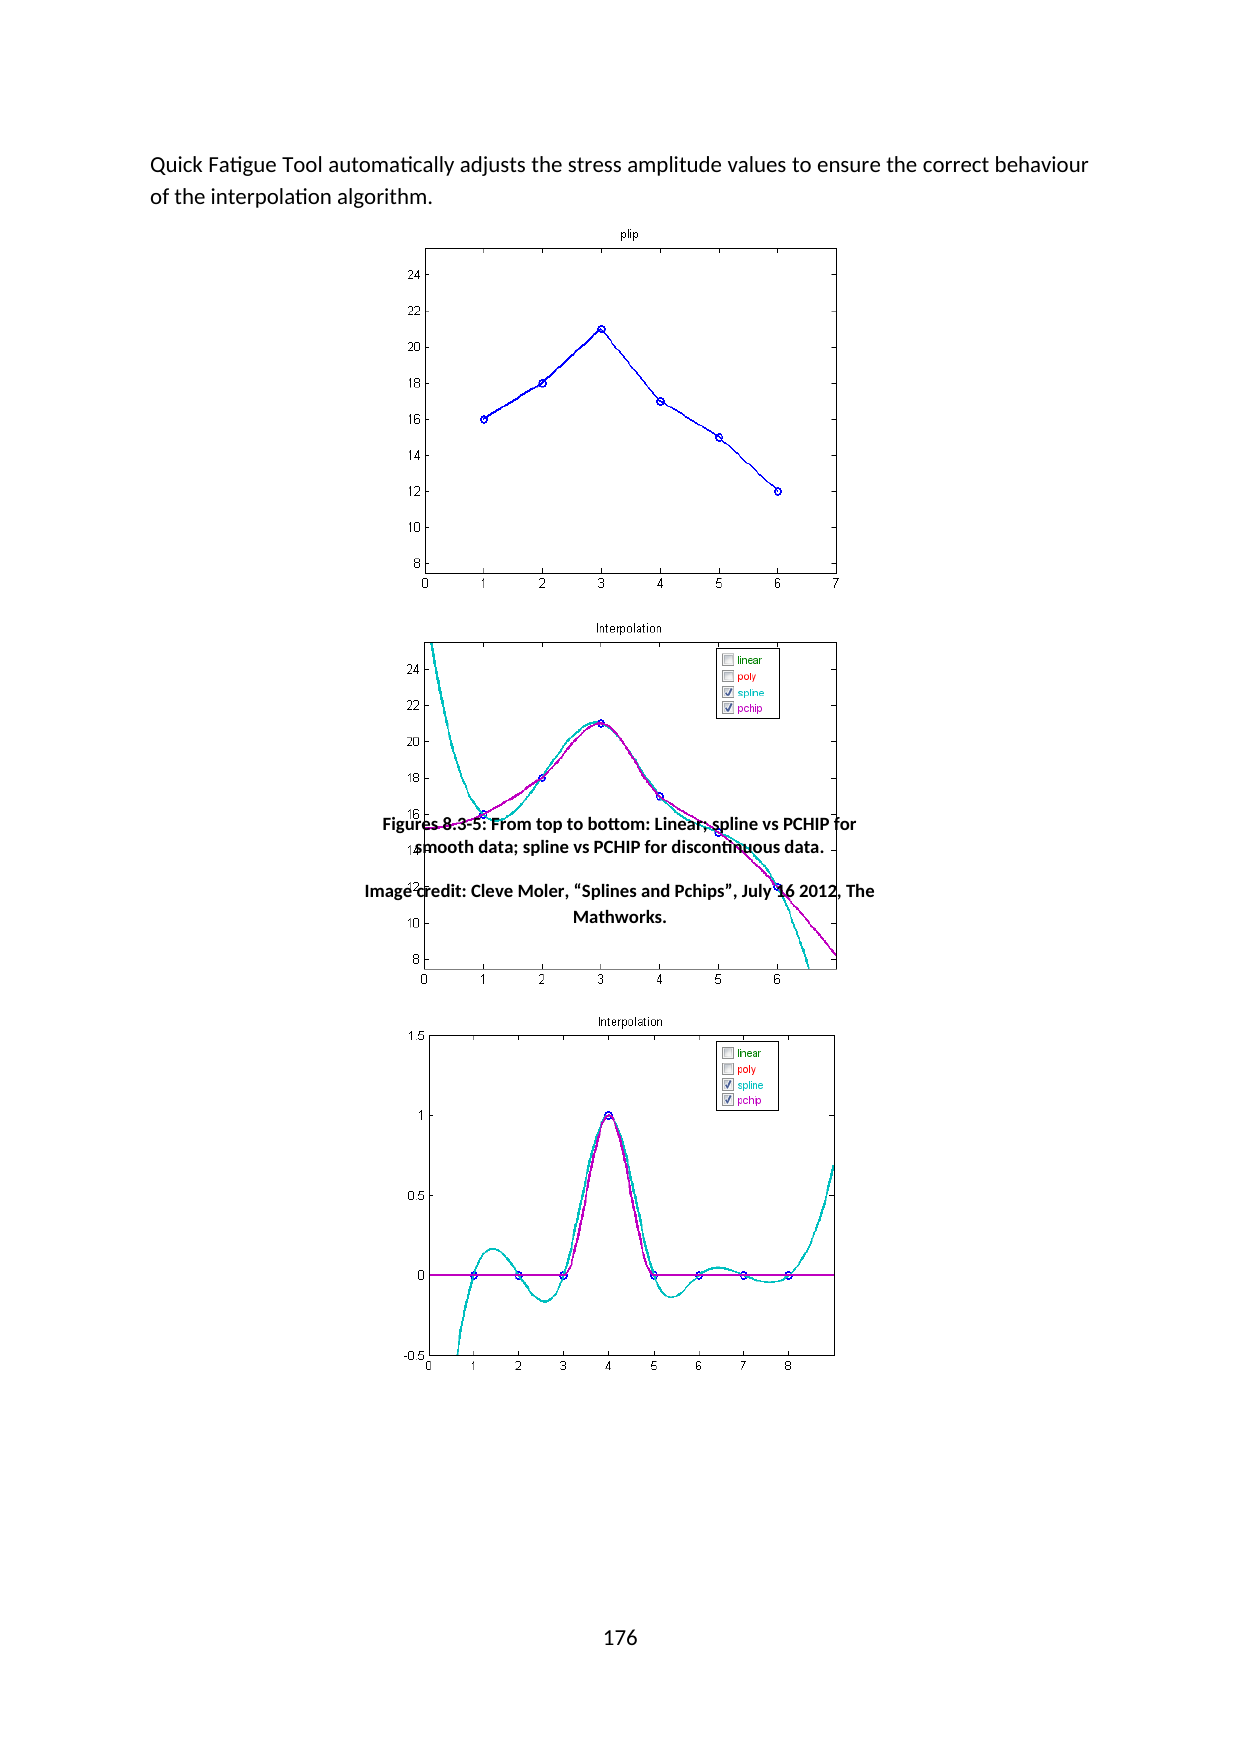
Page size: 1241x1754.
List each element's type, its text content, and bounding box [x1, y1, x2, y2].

picture [354, 217, 886, 1398]
text Quick Fatigue Tool automatically adjusts the stress amplitude values to ensure the correct behaviour of the interpolation algorithm. [150, 150, 1090, 210]
